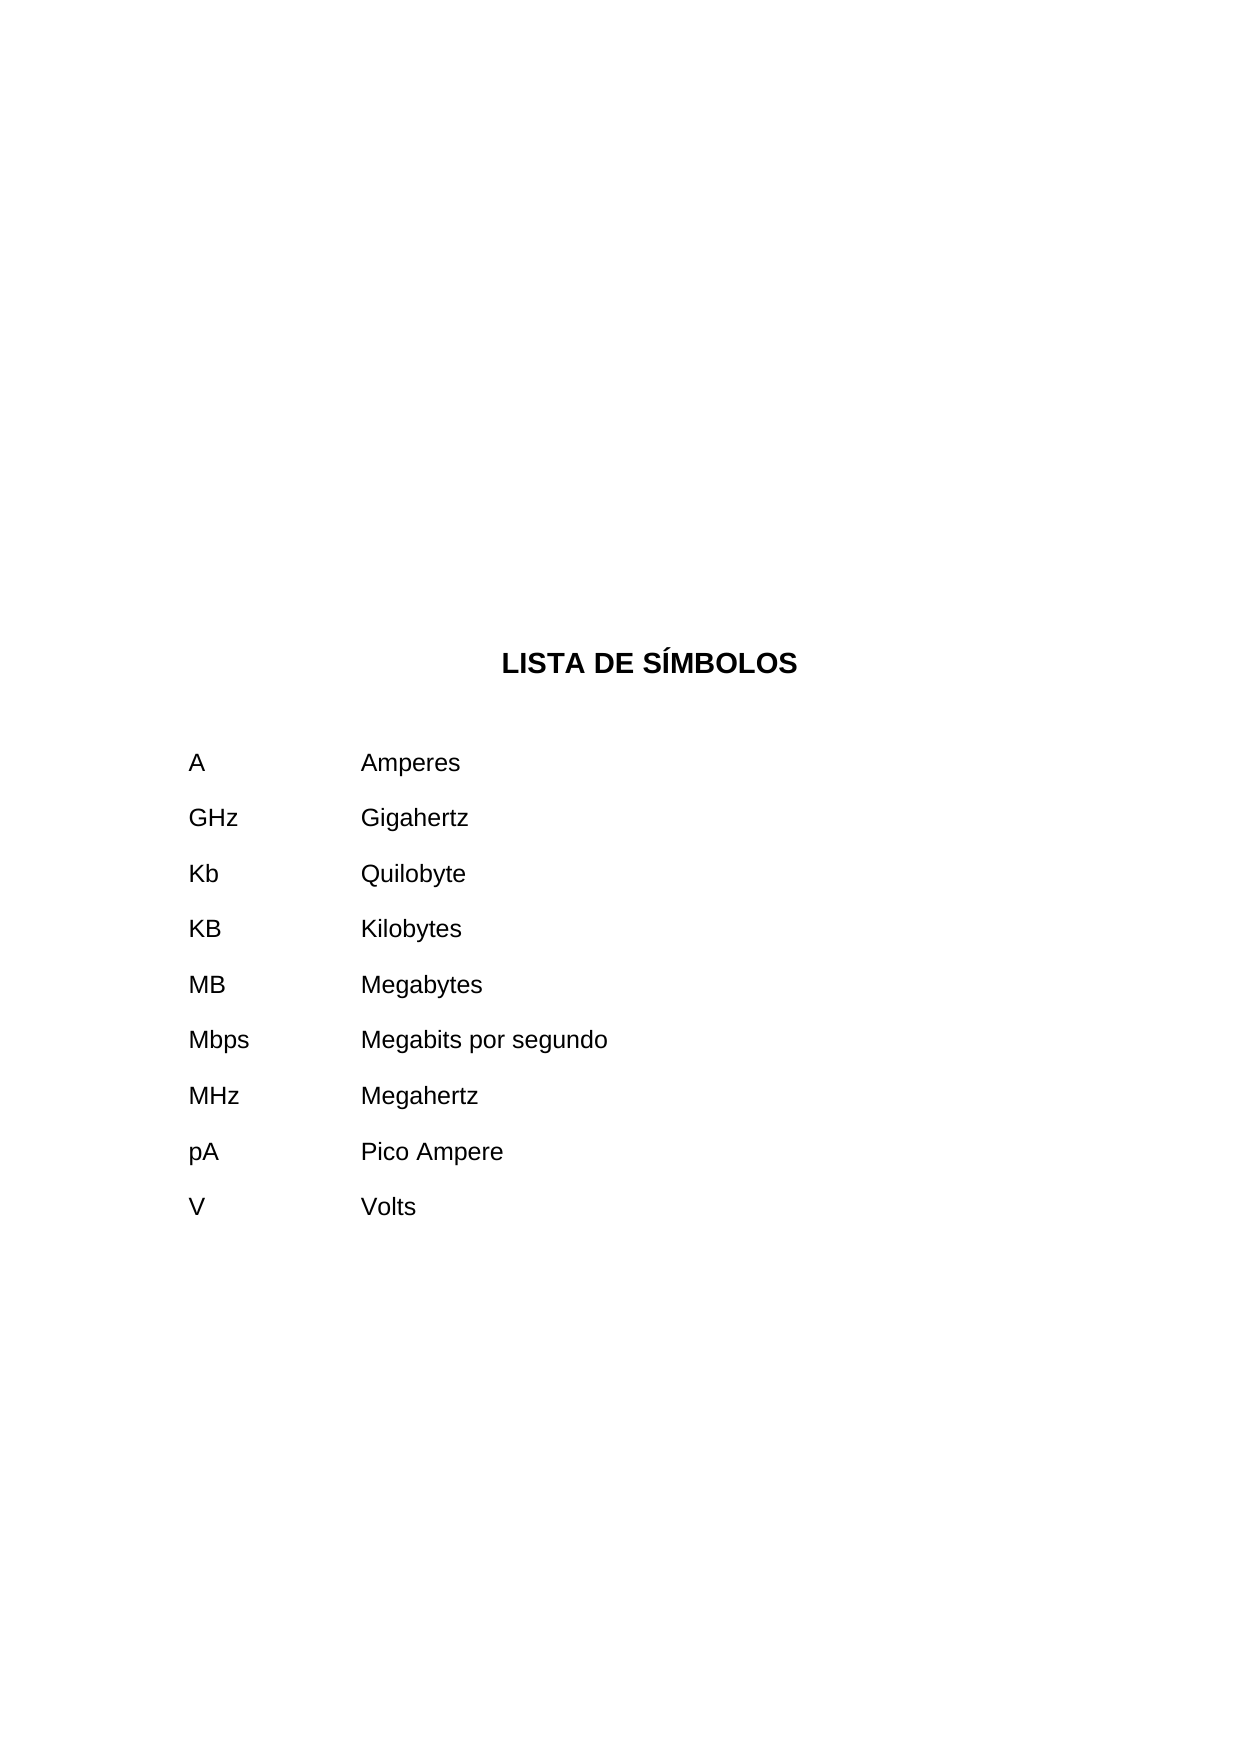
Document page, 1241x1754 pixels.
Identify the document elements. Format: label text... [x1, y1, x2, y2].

table_cell Megahertz [349, 1069, 1122, 1124]
table_header A [177, 735, 349, 791]
text LISTA DE SÍMBOLOS [177, 646, 1122, 680]
table_cell Volts [349, 1180, 1122, 1235]
table_cell GHz [177, 791, 349, 846]
table_cell MHz [177, 1069, 349, 1124]
table_cell MB [177, 958, 349, 1013]
table_cell Megabits por segundo [349, 1013, 1122, 1068]
table_cell V [177, 1180, 349, 1235]
table_cell Megabytes [349, 958, 1122, 1013]
table_cell pA [177, 1124, 349, 1179]
table_cell Gigahertz [349, 791, 1122, 846]
table_cell KB [177, 902, 349, 957]
table_cell Kb [177, 846, 349, 902]
table_cell Pico Ampere [349, 1124, 1122, 1179]
table_header Amperes [349, 735, 1122, 791]
table_cell Quilobyte [349, 846, 1122, 902]
table_cell Mbps [177, 1013, 349, 1068]
table_cell Kilobytes [349, 902, 1122, 957]
